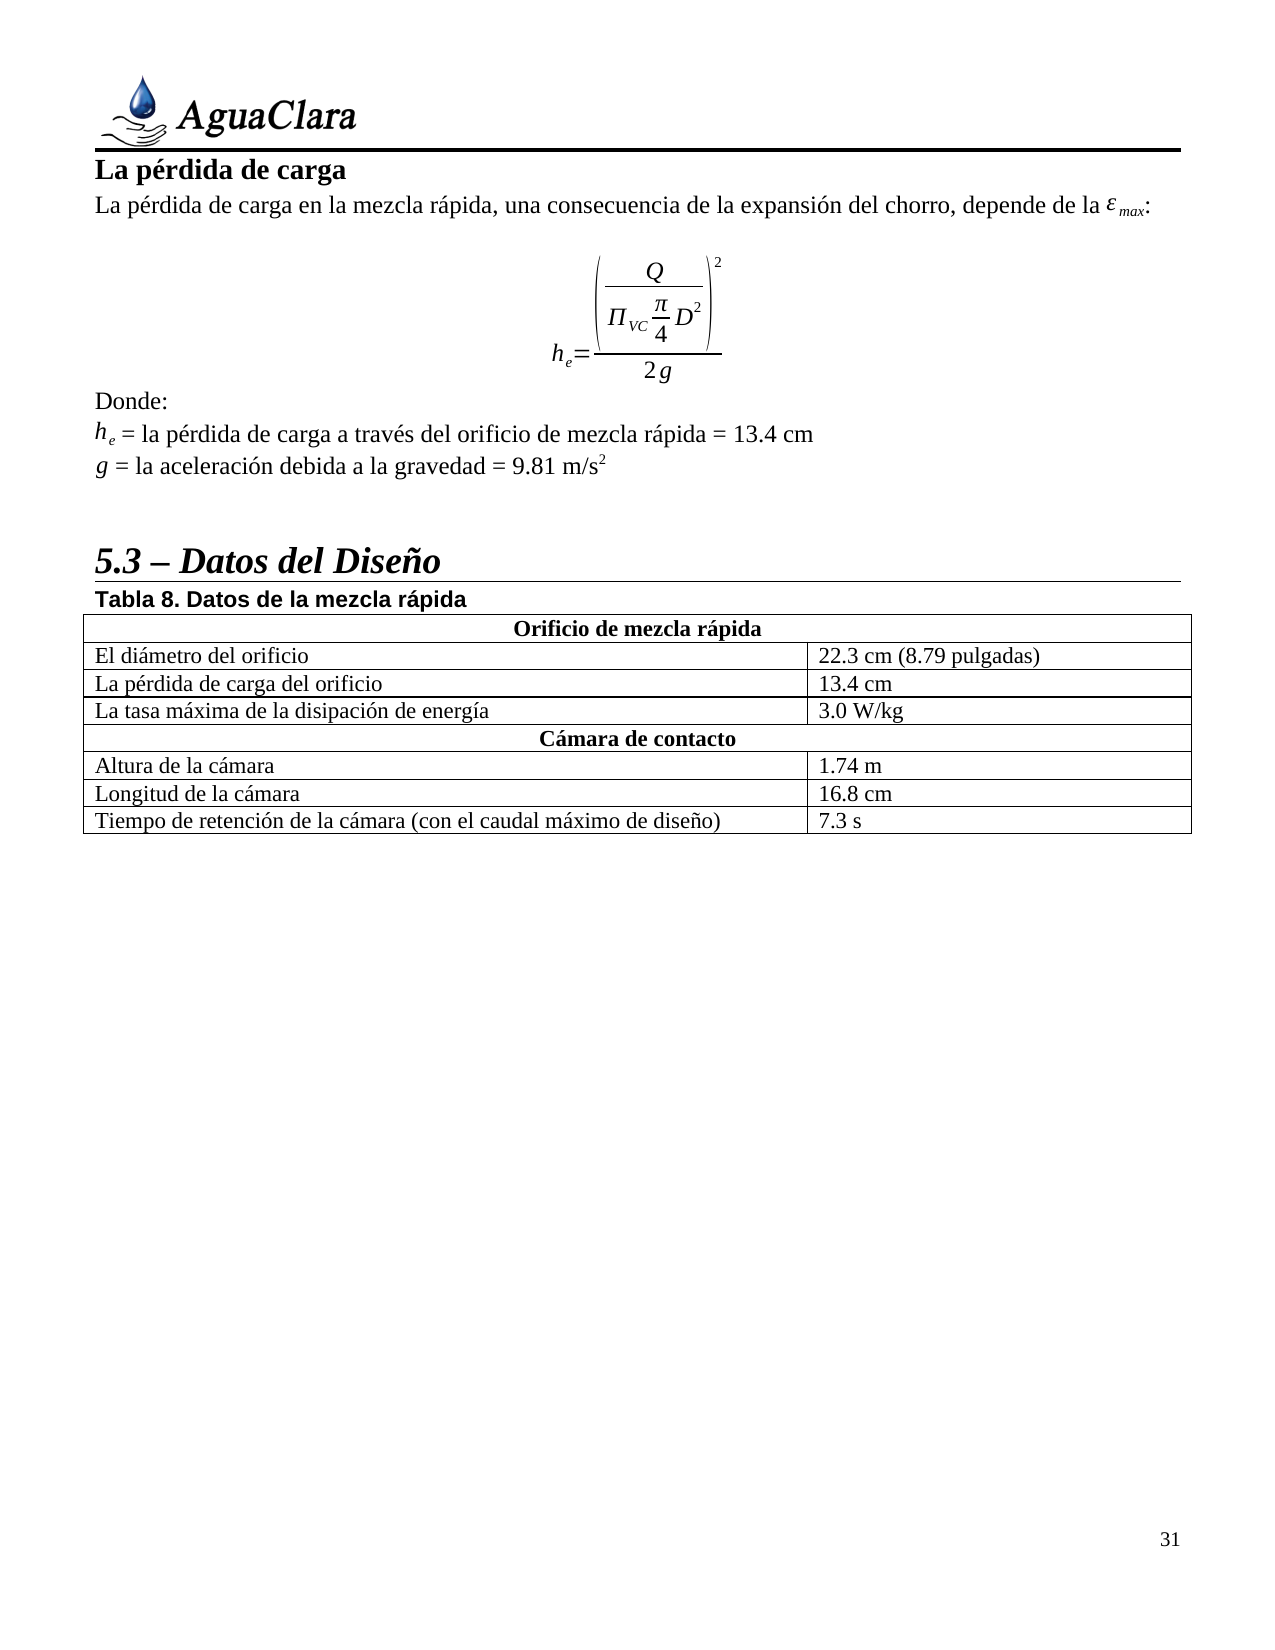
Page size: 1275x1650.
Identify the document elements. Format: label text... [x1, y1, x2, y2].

table_cell 7.3 s [808, 807, 1191, 833]
table_cell Longitud de la cámara [84, 780, 807, 806]
text Tabla 8. Datos de la mezcla rápida [94, 586, 1181, 612]
table_cell Tiempo de retención de la cámara (con el caudal máximo de diseño) [84, 807, 807, 833]
table_header Orificio de mezcla rápida [84, 615, 1191, 642]
table_cell 22.3 cm (8.79 pulgadas) [808, 643, 1191, 669]
text = la pérdida de carga a través del orificio de mezcla rápida = 13.4 cm [94, 417, 1181, 449]
table_cell 16.8 cm [808, 780, 1191, 806]
table_cell El diámetro del orificio [84, 643, 807, 669]
table_cell Cámara de contacto [84, 725, 1191, 751]
text = la aceleración debida a la gravedad = 9.81 m/s2 [94, 451, 1181, 480]
table_cell 1.74 m [808, 752, 1191, 778]
table_cell 3.0 W/kg [808, 698, 1191, 724]
table_cell 13.4 cm [808, 670, 1191, 696]
subtitle La pérdida de carga [94, 152, 1181, 186]
table_cell Altura de la cámara [84, 752, 807, 778]
table_cell La pérdida de carga del orificio [84, 670, 807, 696]
picture [94, 75, 373, 148]
text La pérdida de carga en la mezcla rápida, una consecuencia de la expansión del chorro, depende de la : [94, 188, 1181, 220]
subtitle – Datos del Diseño [94, 538, 1181, 582]
text Donde: [94, 386, 1181, 415]
table_cell La tasa máxima de la disipación de energía [84, 698, 807, 724]
